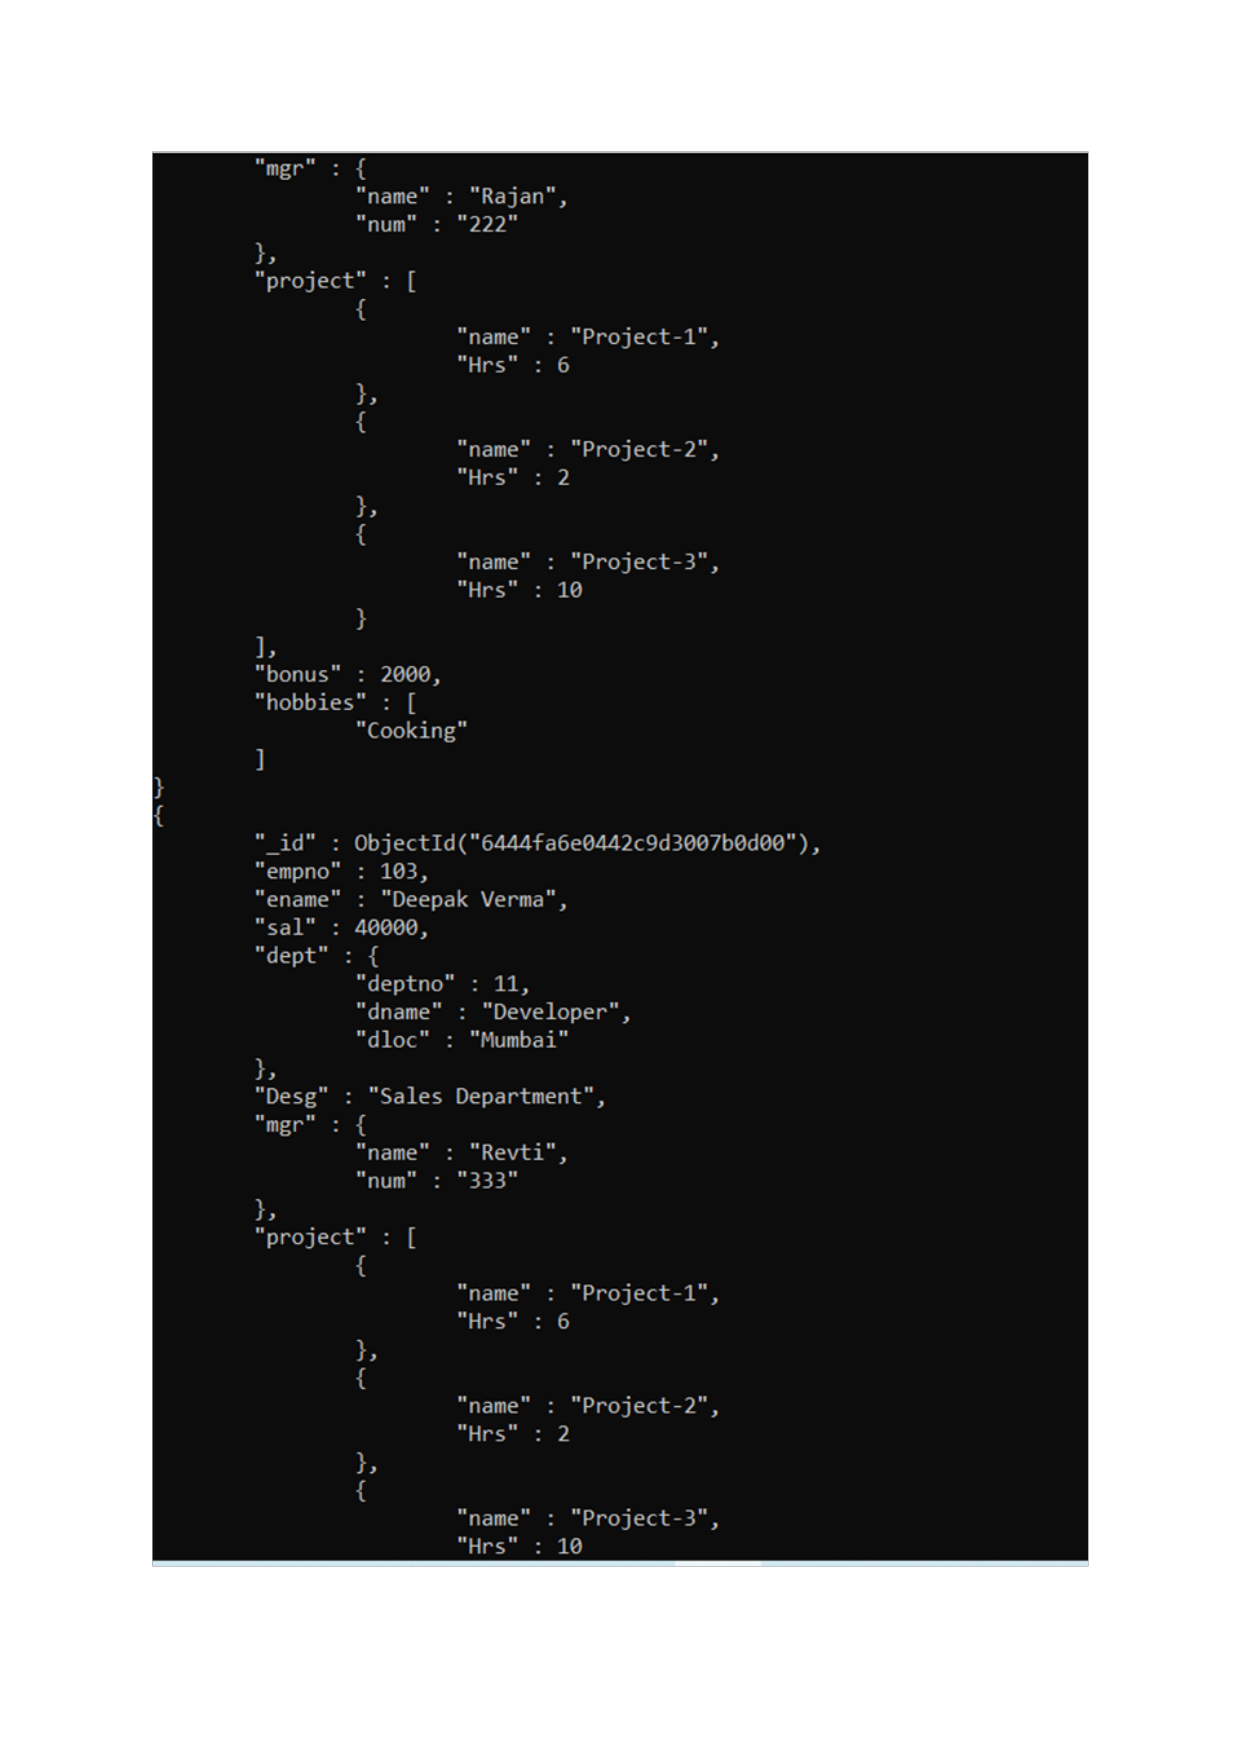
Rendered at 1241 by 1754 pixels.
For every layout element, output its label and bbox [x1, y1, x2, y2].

picture [150, 150, 1091, 1569]
